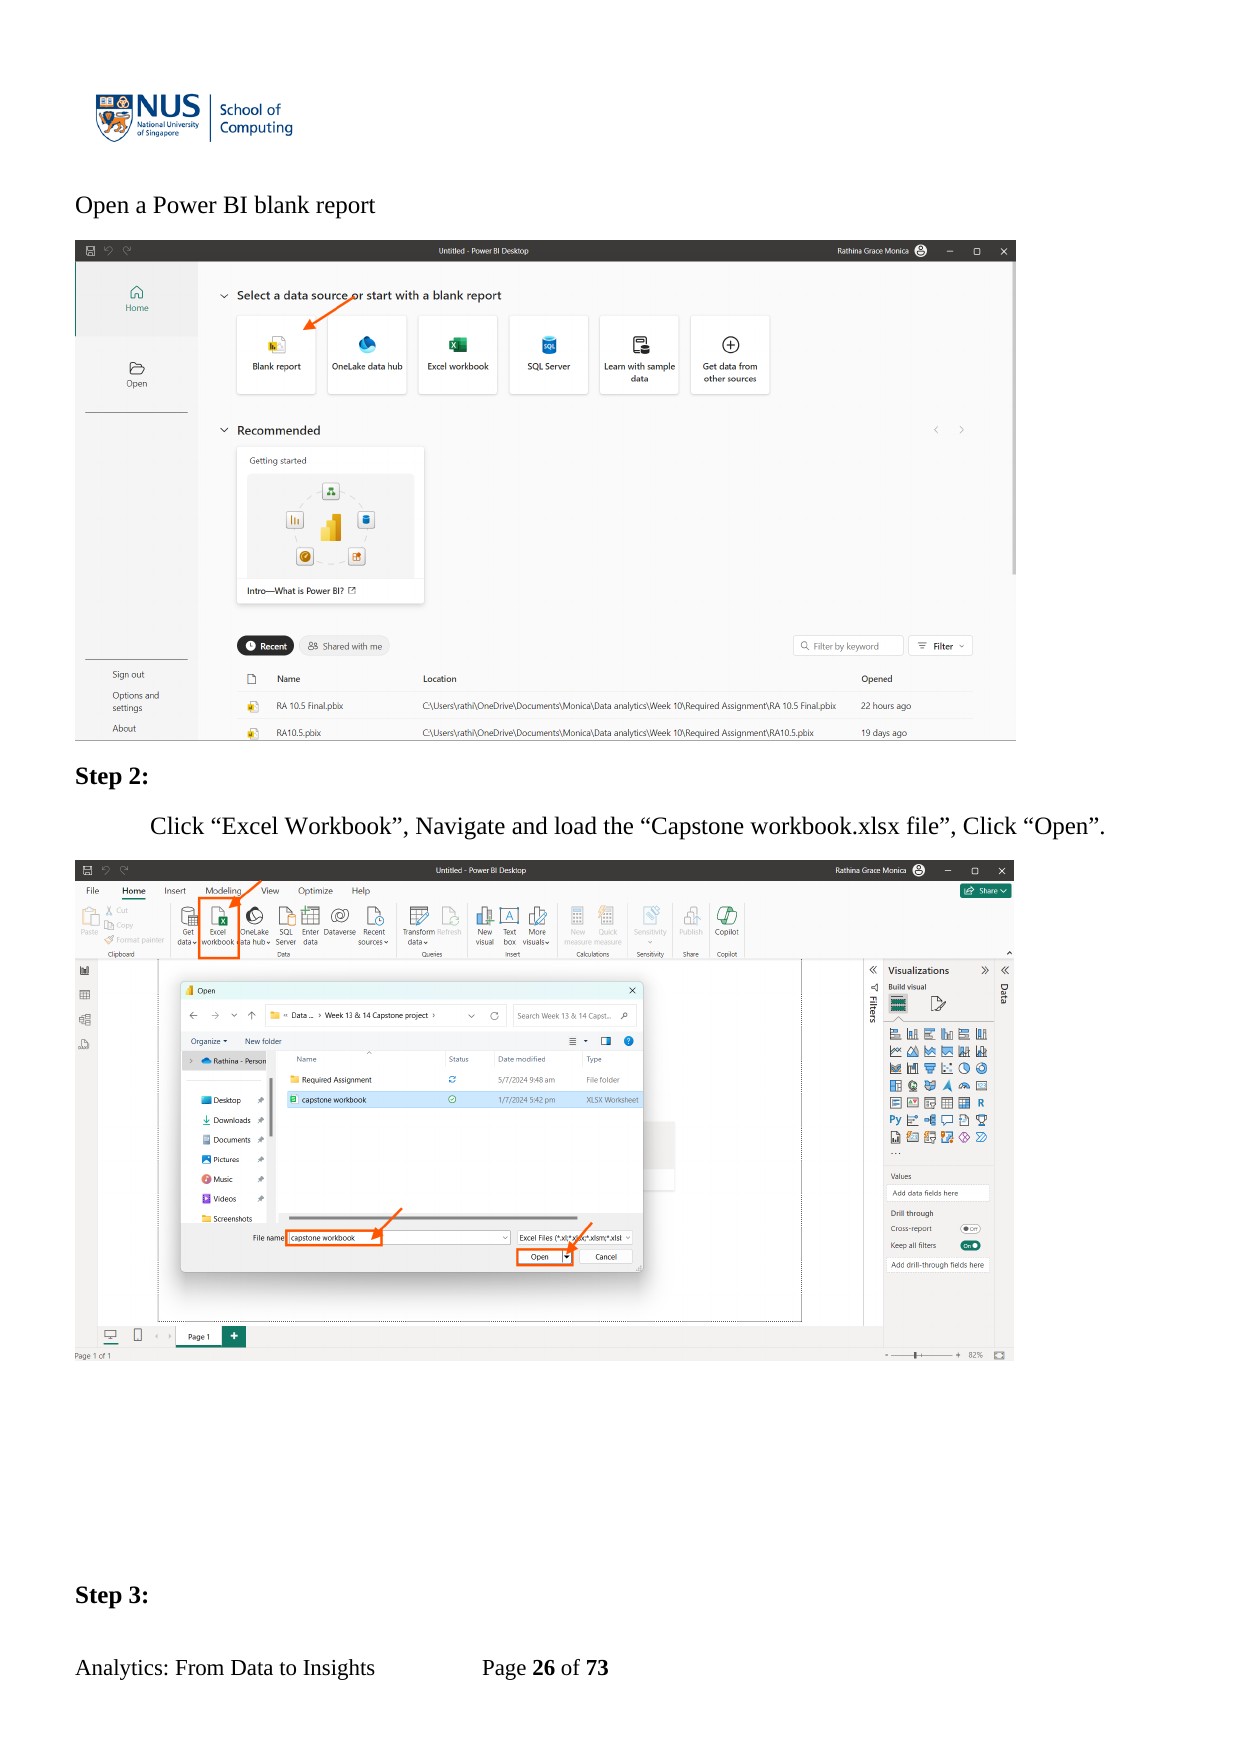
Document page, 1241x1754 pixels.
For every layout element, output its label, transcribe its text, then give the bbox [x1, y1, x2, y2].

text Step 3: [75, 1580, 1165, 1609]
text Step 2: [75, 761, 1165, 790]
picture [75, 860, 1014, 1361]
picture [75, 240, 1016, 741]
picture [75, 73, 313, 163]
text Click “Excel Workbook”, Navigate and load the “Capstone workbook.xlsx file”, Click “Open”. [75, 811, 1165, 840]
text Open a Power BI blank report [75, 191, 1165, 219]
